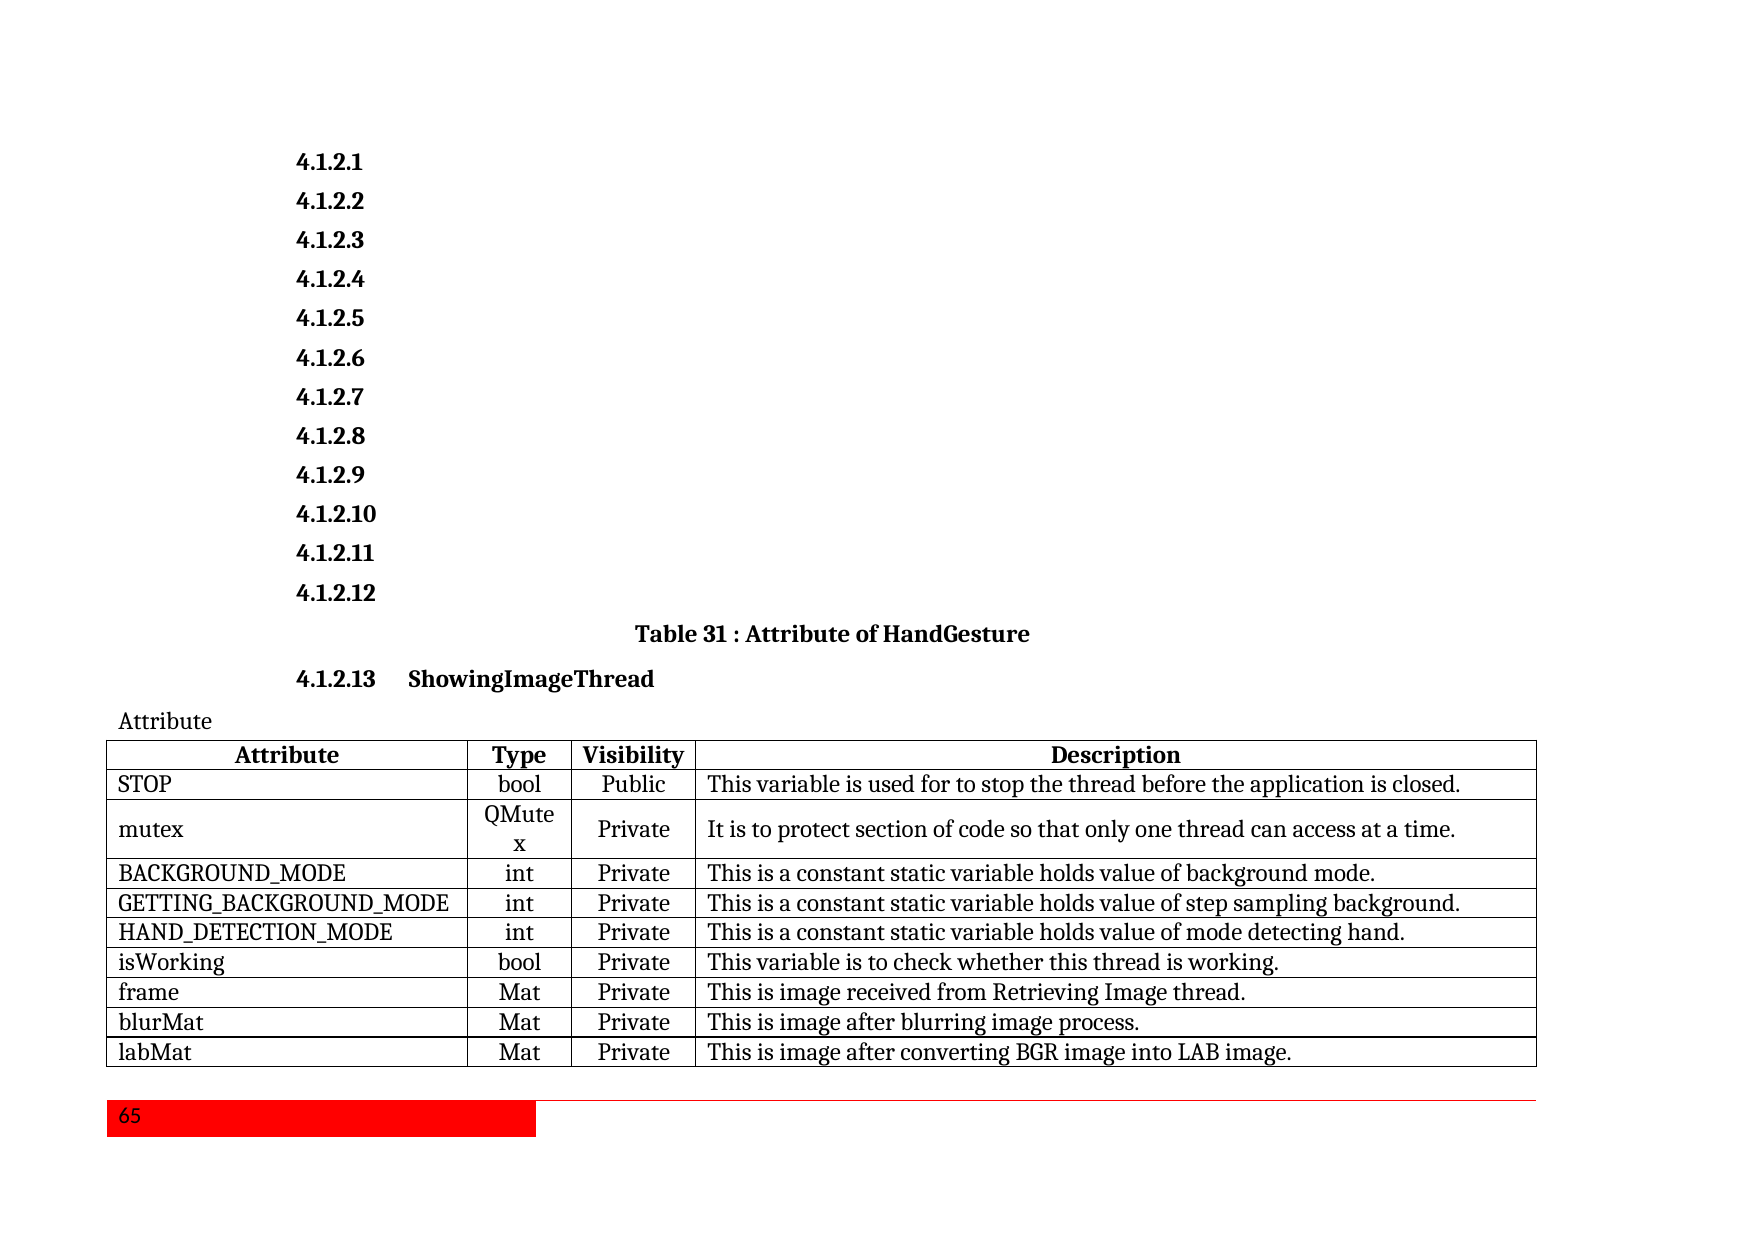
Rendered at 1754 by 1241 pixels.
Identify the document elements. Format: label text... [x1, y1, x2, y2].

table_cell This variable is to check whether this thread is working. [696, 948, 1536, 977]
table_header Visibility [572, 741, 695, 769]
table_cell mutex [107, 800, 467, 858]
table_cell It is to protect section of code so that only one thread can access at a time. [696, 800, 1536, 858]
table_cell QMutex [468, 800, 571, 858]
table_cell bool [468, 948, 571, 977]
table_header Description [696, 741, 1536, 769]
table_cell Private [572, 948, 695, 977]
table_cell int [468, 918, 571, 947]
table_cell labMat [107, 1038, 467, 1066]
table_cell int [468, 889, 571, 917]
table_cell Private [572, 1038, 695, 1066]
table_cell Private [572, 859, 695, 887]
table_cell blurMat [107, 1008, 467, 1036]
subtitle ShowingImageThread [296, 665, 1547, 694]
table_cell HAND_DETECTION_MODE [107, 918, 467, 947]
list Table 31 : Attribute of HandGesture [118, 620, 1547, 648]
table_cell Private [572, 800, 695, 858]
table_cell frame [107, 978, 467, 1007]
table_cell This variable is used for to stop the thread before the application is closed. [696, 770, 1536, 799]
table_cell Private [572, 918, 695, 947]
table_cell STOP [107, 770, 467, 799]
table_cell Private [572, 978, 695, 1007]
table_cell This is image after blurring image process. [696, 1008, 1536, 1036]
table_cell Mat [468, 1038, 571, 1066]
table_cell This is a constant static variable holds value of mode detecting hand. [696, 918, 1536, 947]
table_cell Mat [468, 1008, 571, 1036]
subtitle Attribute [118, 707, 1547, 735]
table_cell Public [572, 770, 695, 799]
table_cell int [468, 859, 571, 887]
table_cell This is a constant static variable holds value of background mode. [696, 859, 1536, 887]
table_cell GETTING_BACKGROUND_MODE [107, 889, 467, 917]
table_cell Private [572, 889, 695, 917]
table_cell bool [468, 770, 571, 799]
table_cell isWorking [107, 948, 467, 977]
table_cell BACKGROUND_MODE [107, 859, 467, 887]
table_cell This is image after converting BGR image into LAB image. [696, 1038, 1536, 1066]
table_cell Private [572, 1008, 695, 1036]
table_cell This is image received from Retrieving Image thread. [696, 978, 1536, 1007]
table_header Type [468, 741, 571, 769]
table_cell Mat [468, 978, 571, 1007]
table_header Attribute [107, 741, 467, 769]
table_cell This is a constant static variable holds value of step sampling background. [696, 889, 1536, 917]
